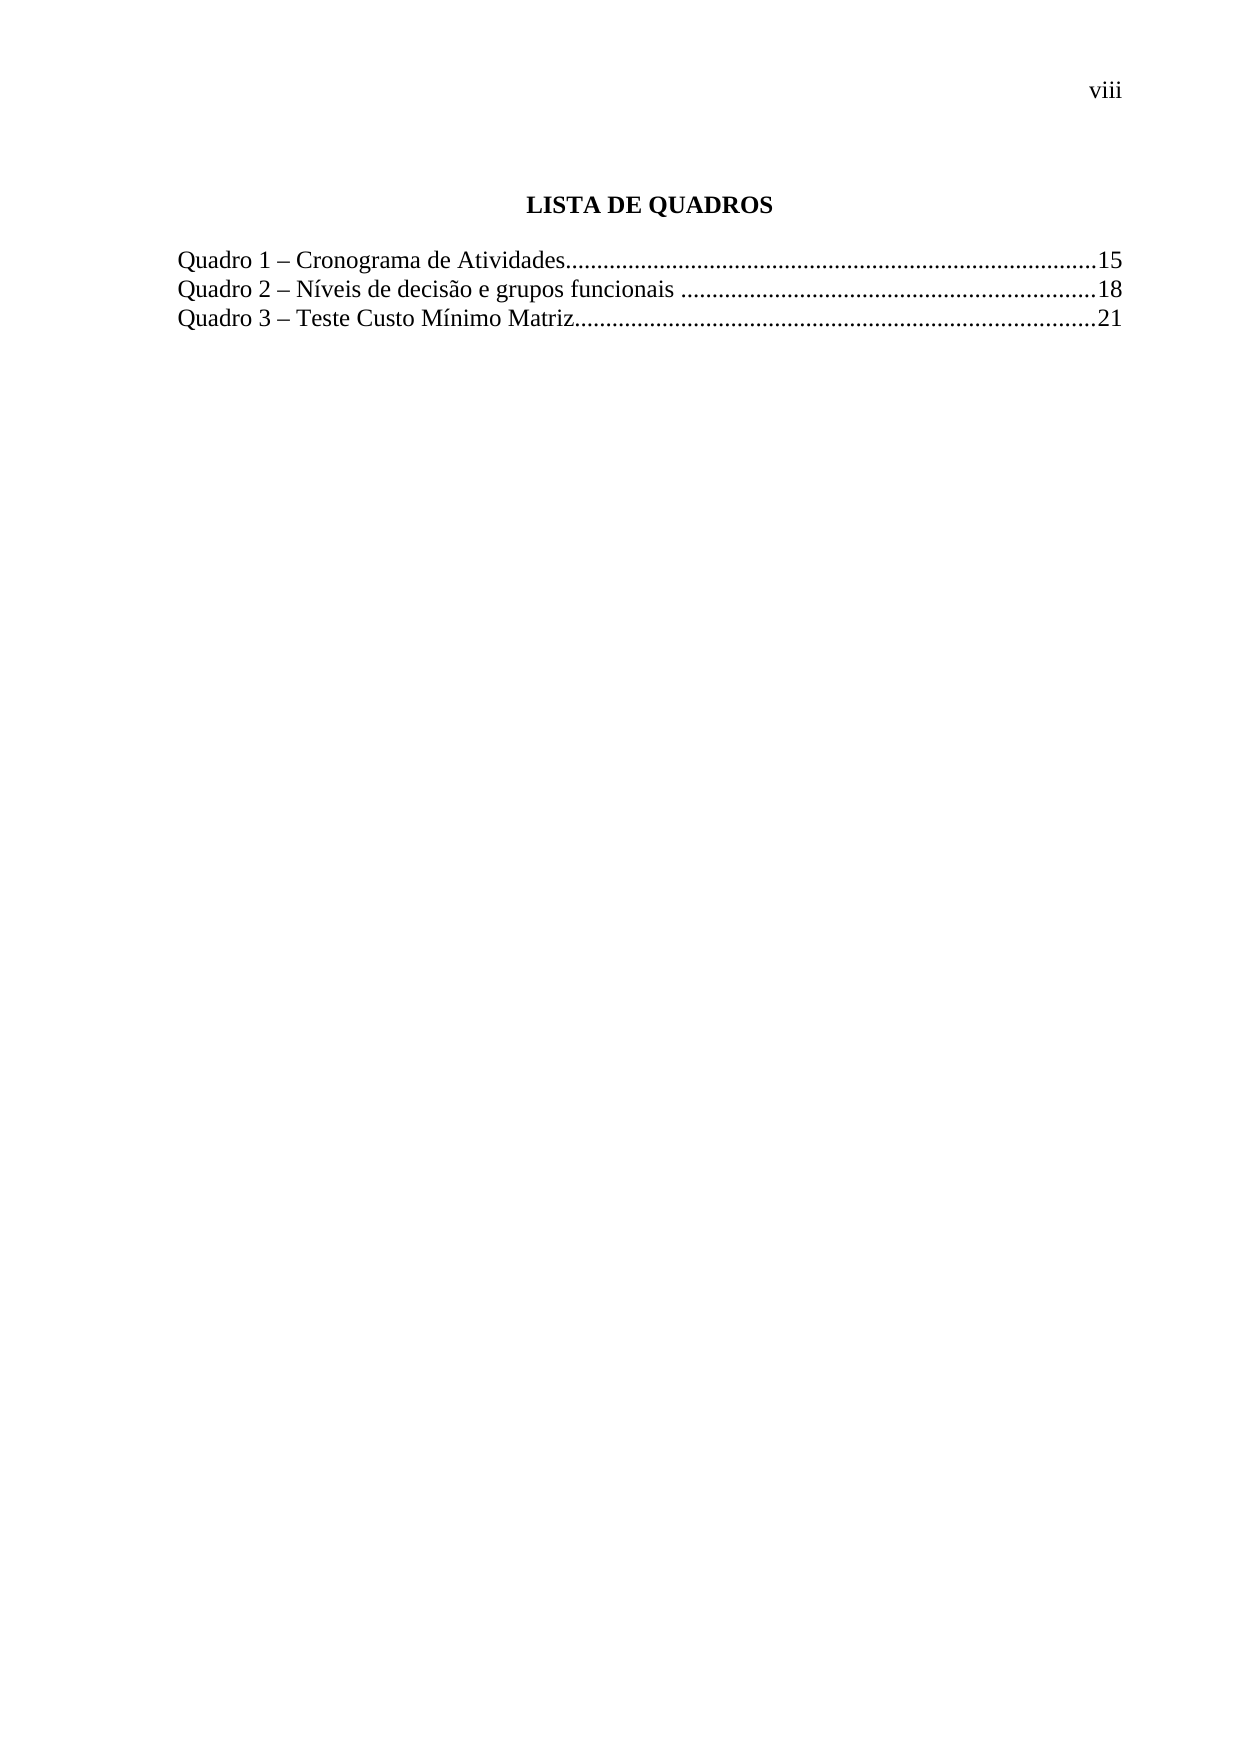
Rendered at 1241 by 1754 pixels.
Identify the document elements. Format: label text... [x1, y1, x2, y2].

text Quadro 3 – Teste Custo Mínimo Matriz 21 [177, 303, 1122, 332]
text LISTA DE QUADROS [177, 190, 1122, 218]
text Quadro 1 – Cronograma de Atividades 15 [177, 245, 1122, 274]
text Quadro 2 – Níveis de decisão e grupos funcionais 18 [177, 274, 1122, 303]
